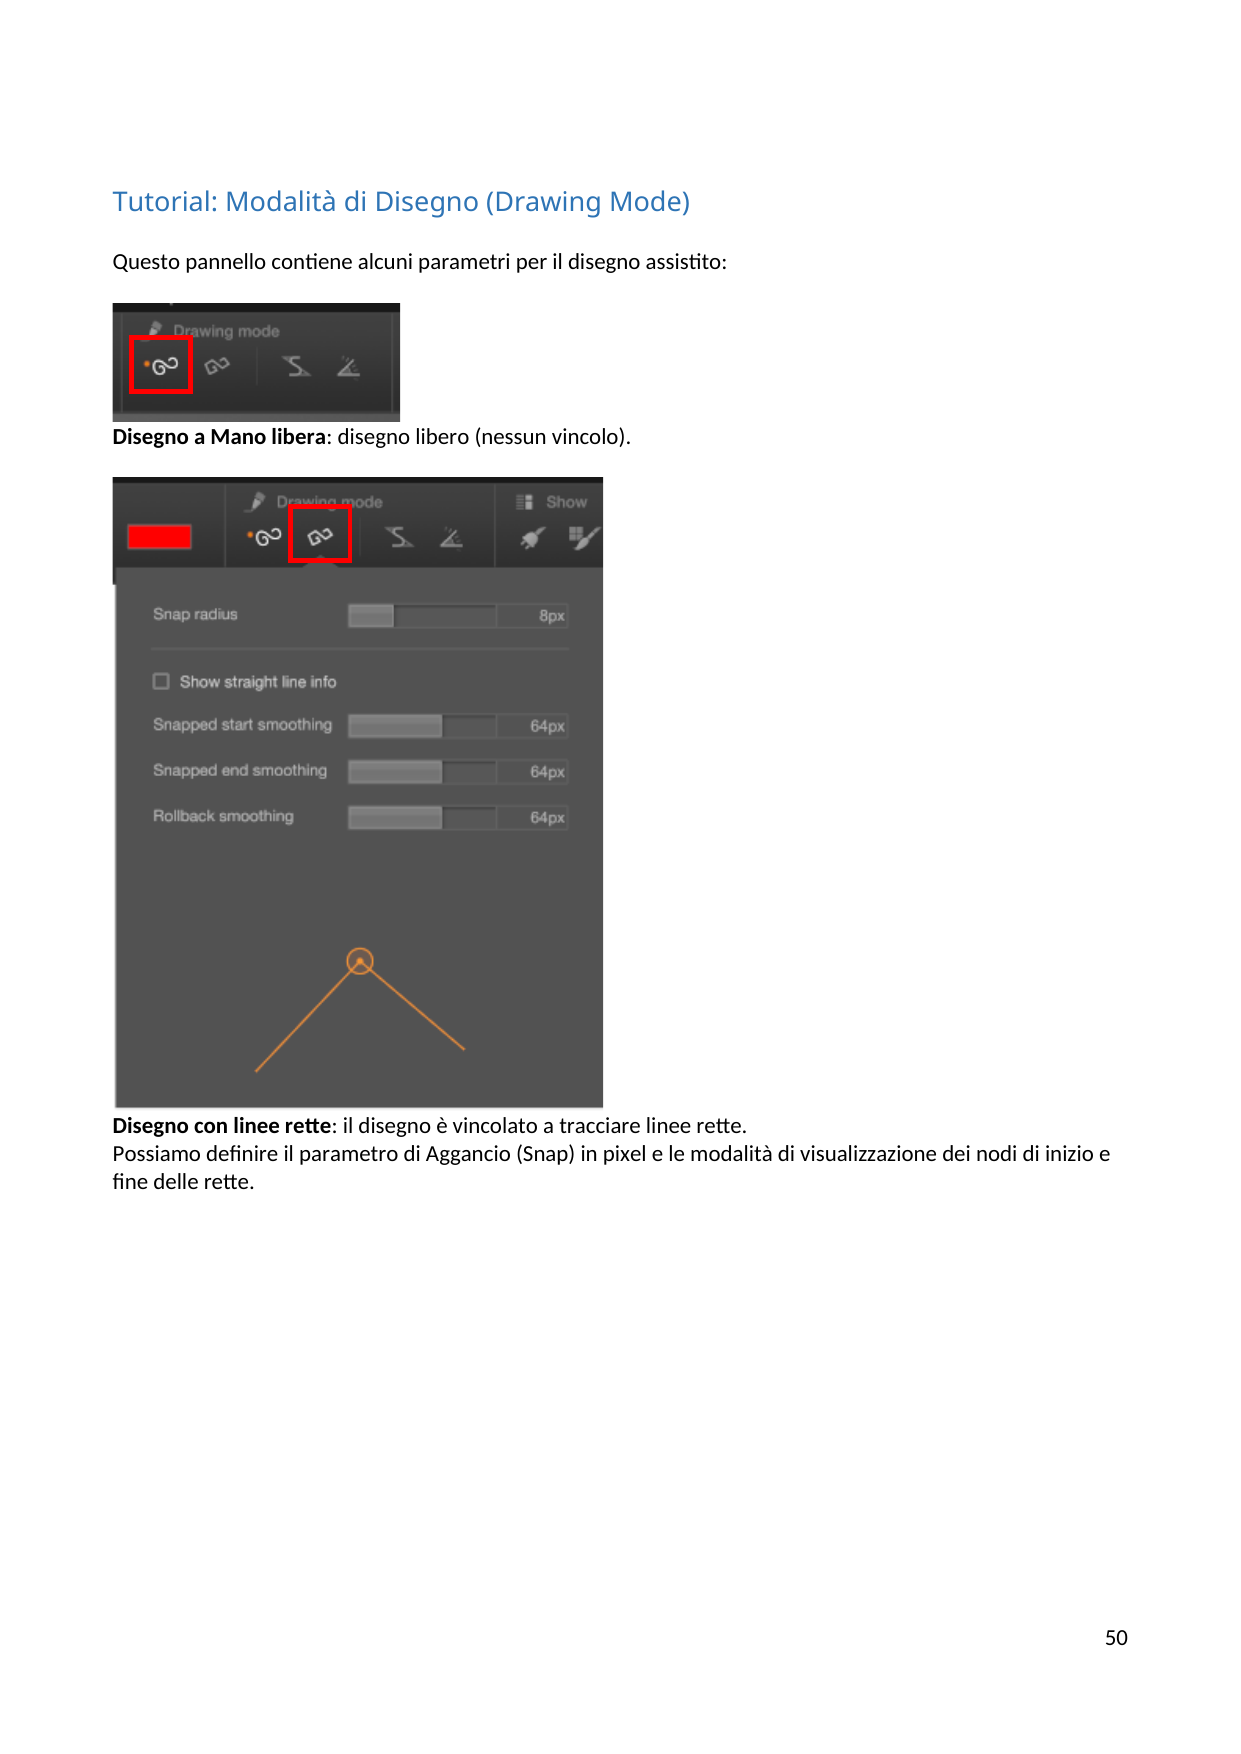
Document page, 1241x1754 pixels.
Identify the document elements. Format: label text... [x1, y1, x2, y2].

text Disegno con linee rette: il disegno è vincolato a tracciare linee rette. [112, 1111, 1128, 1139]
text Possiamo definire il parametro di Aggancio (Snap) in pixel e le modalità di visualizzazione dei nodi di inizio e fine delle rette. [112, 1139, 1128, 1195]
subtitle Tutorial: Modalità di Disegno (Drawing Mode) [112, 182, 1128, 219]
picture [112, 477, 604, 1111]
picture [112, 303, 400, 422]
text Disegno a Mano libera: disegno libero (nessun vincolo). [112, 422, 1128, 450]
text Questo pannello contiene alcuni parametri per il disegno assistito: [112, 247, 1128, 275]
